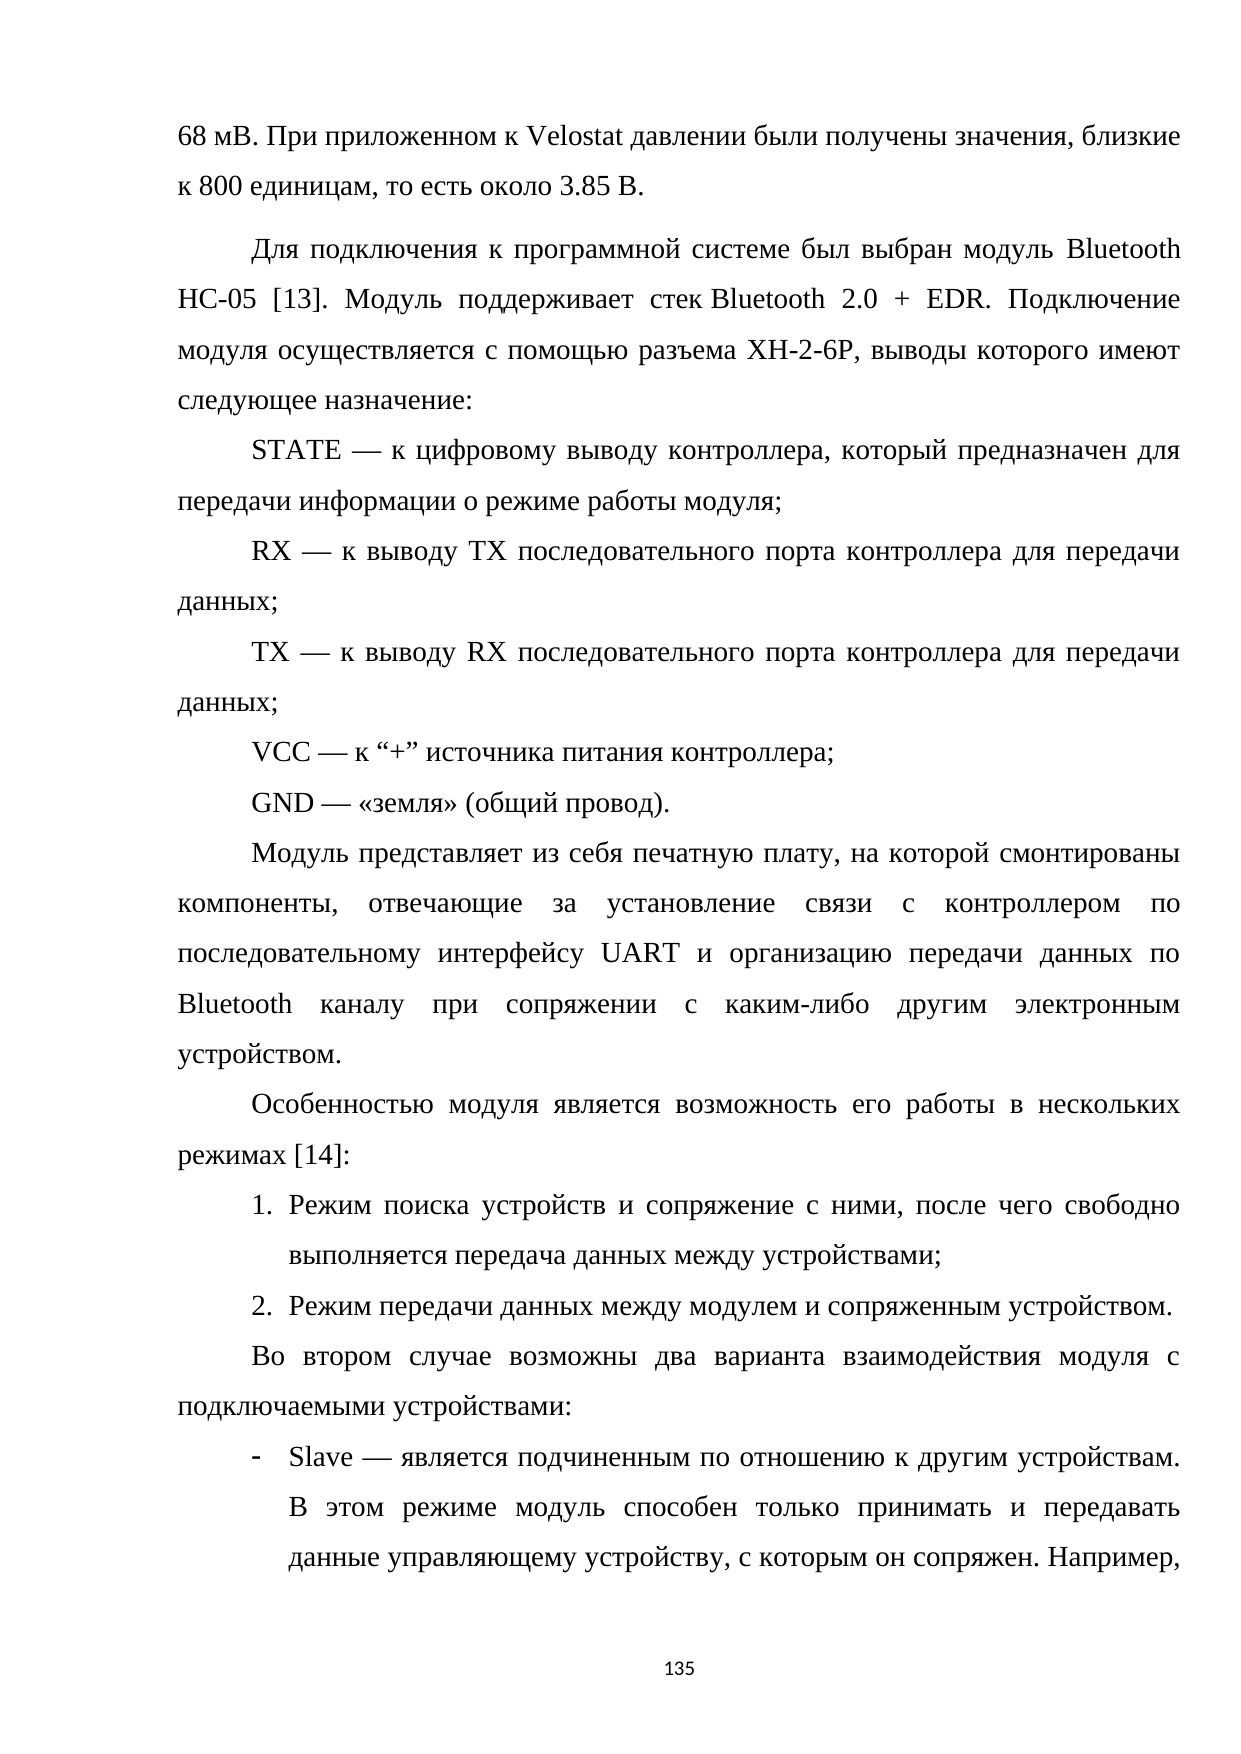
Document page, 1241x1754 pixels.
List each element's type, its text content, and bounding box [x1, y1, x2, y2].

text Модуль представляет из себя печатную плату, на которой смонтированы компоненты, отвечающие за установление связи с контроллером по последовательному интерфейсу UART и организацию передачи данных по Bluetooth каналу при сопряжении с каким-либо другим электронным устройством. [177, 835, 1181, 1070]
list Режим поиска устройств и сопряжение с ними, после чего свободно выполняется передача данных между устройствами; [251, 1187, 1181, 1271]
text Во втором случае возможны два варианта взаимодействия модуля с подключаемыми устройствами: [177, 1338, 1181, 1422]
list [251, 1439, 1181, 1573]
text Особенностью модуля является возможность его работы в нескольких режимах [14]: [177, 1087, 1181, 1170]
text RX — к выводу TX последовательного порта контроллера для передачи данных; [177, 533, 1181, 617]
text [177, 118, 1181, 202]
list Режим передачи данных между модулем и сопряженным устройством. [251, 1288, 1181, 1321]
text TX — к выводу RX последовательного порта контроллера для передачи данных; [177, 634, 1181, 718]
text STATE — к цифровому выводу контроллера, который предназначен для передачи информации о режиме работы модуля; [177, 432, 1181, 516]
text VCC — к “+” источника питания контроллера; [177, 734, 1181, 768]
text Для подключения к программной системе был выбран модуль Bluetooth HC-05 [13]. Модуль поддерживает стек Bluetooth 2.0 + EDR. Подключение модуля осуществляется с помощью разъема XH-2-6P, выводы которого имеют следующее назначение: [177, 231, 1181, 416]
text GND — «земля» (общий провод). [177, 785, 1181, 818]
